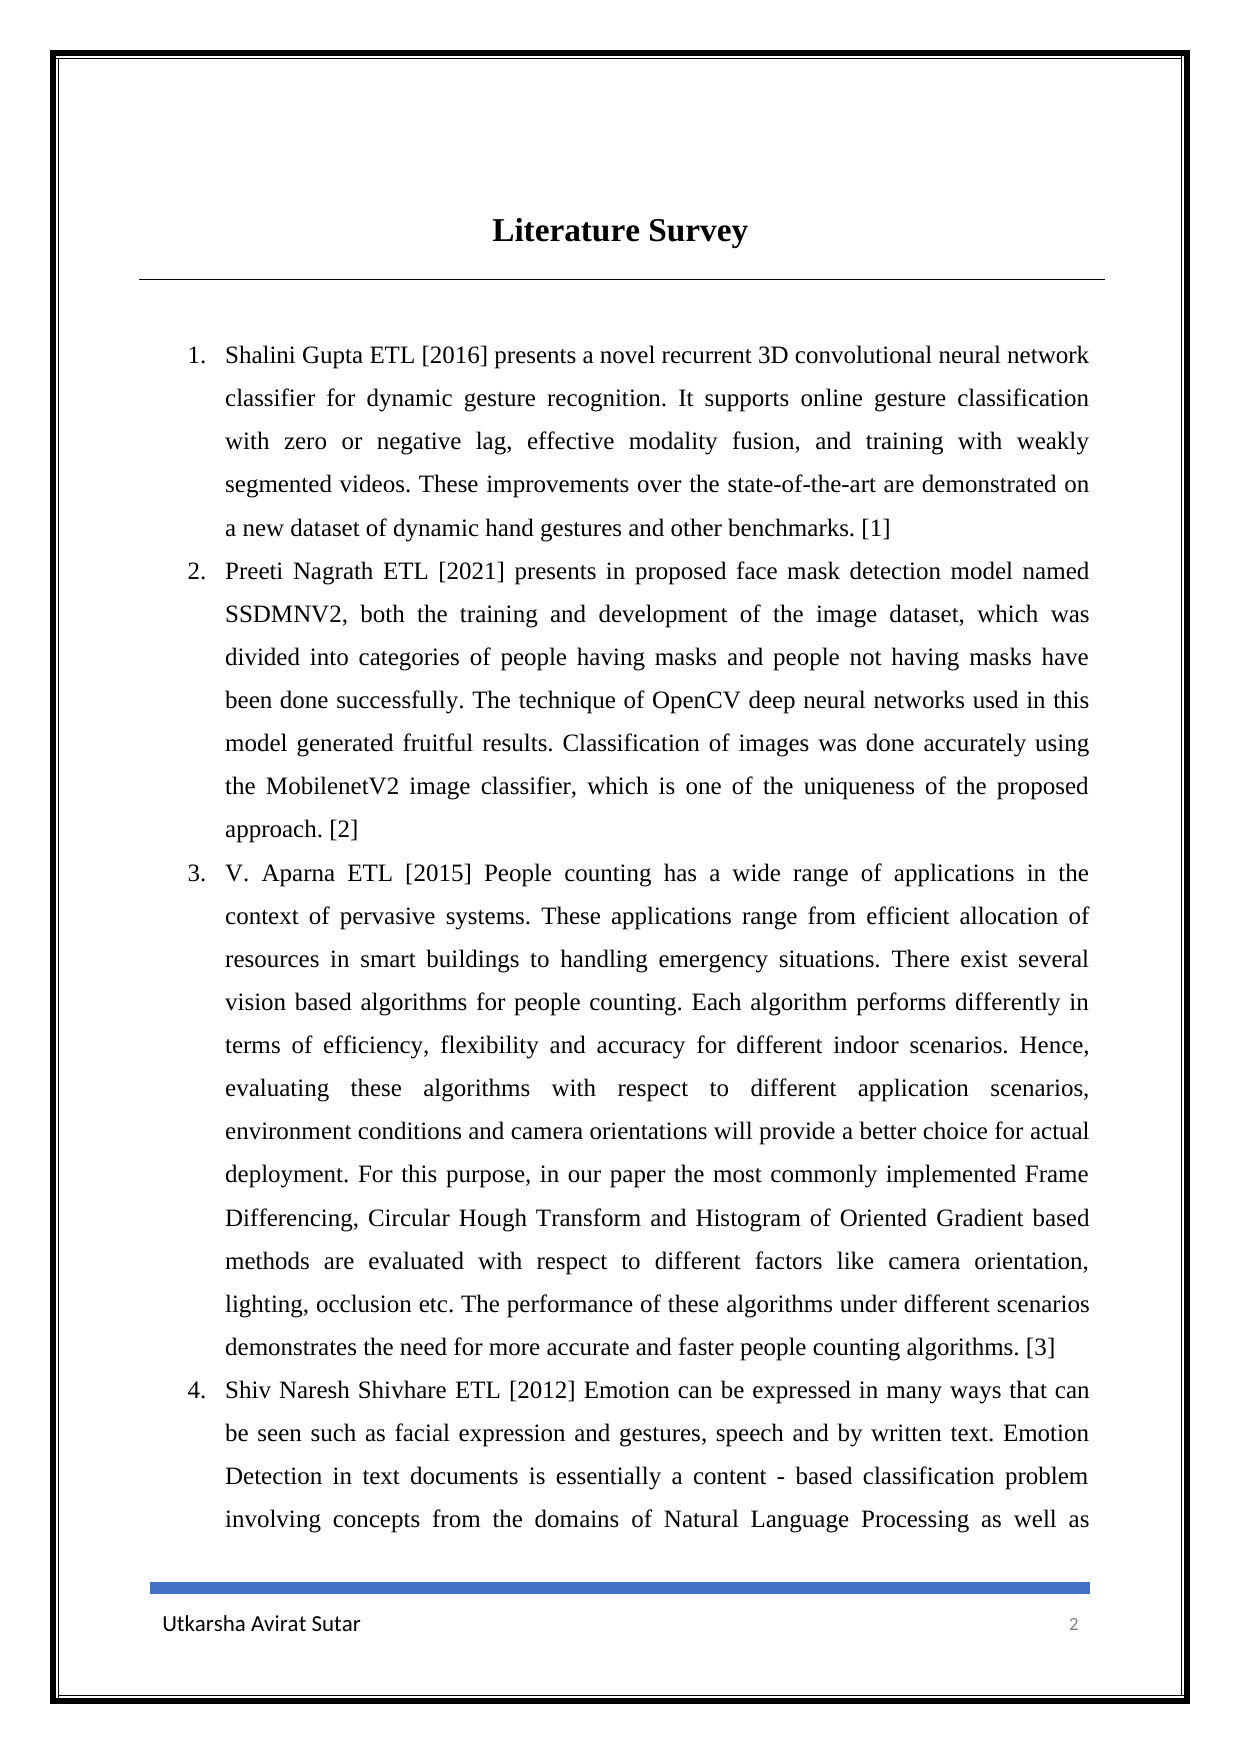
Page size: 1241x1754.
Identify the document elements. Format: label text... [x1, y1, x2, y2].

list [187, 1375, 1090, 1533]
list Preeti Nagrath ETL [2021] presents in proposed face mask detection model named SSDMNV2, both the training and development of the image dataset, which was divided into categories of people having masks and people not having masks have been done successfully. The technique of OpenCV deep neural networks used in this model generated fruitful results. Classification of images was done accurately using the MobilenetV2 image classifier, which is one of the uniqueness of the proposed approach. [2] [187, 556, 1090, 843]
subtitle Literature Survey [150, 210, 1090, 248]
list V. Aparna ETL [2015] People counting has a wide range of applications in the context of pervasive systems. These applications range from efficient allocation of resources in smart buildings to handling emergency situations. There exist several vision based algorithms for people counting. Each algorithm performs differently in terms of efficiency, flexibility and accuracy for different indoor scenarios. Hence, evaluating these algorithms with respect to different application scenarios, environment conditions and camera orientations will provide a better choice for actual deployment. For this purpose, in our paper the most commonly implemented Frame Differencing, Circular Hough Transform and Histogram of Oriented Gradient based methods are evaluated with respect to different factors like camera orientation, lighting, occlusion etc. The performance of these algorithms under different scenarios demonstrates the need for more accurate and faster people counting algorithms. [3] [187, 858, 1090, 1361]
list Shalini Gupta ETL [2016] presents a novel recurrent 3D convolutional neural network classifier for dynamic gesture recognition. It supports online gesture classification with zero or negative lag, effective modality fusion, and training with weakly segmented videos. These improvements over the state-of-the-art are demonstrated on a new dataset of dynamic hand gestures and other benchmarks. [1] [187, 340, 1090, 541]
